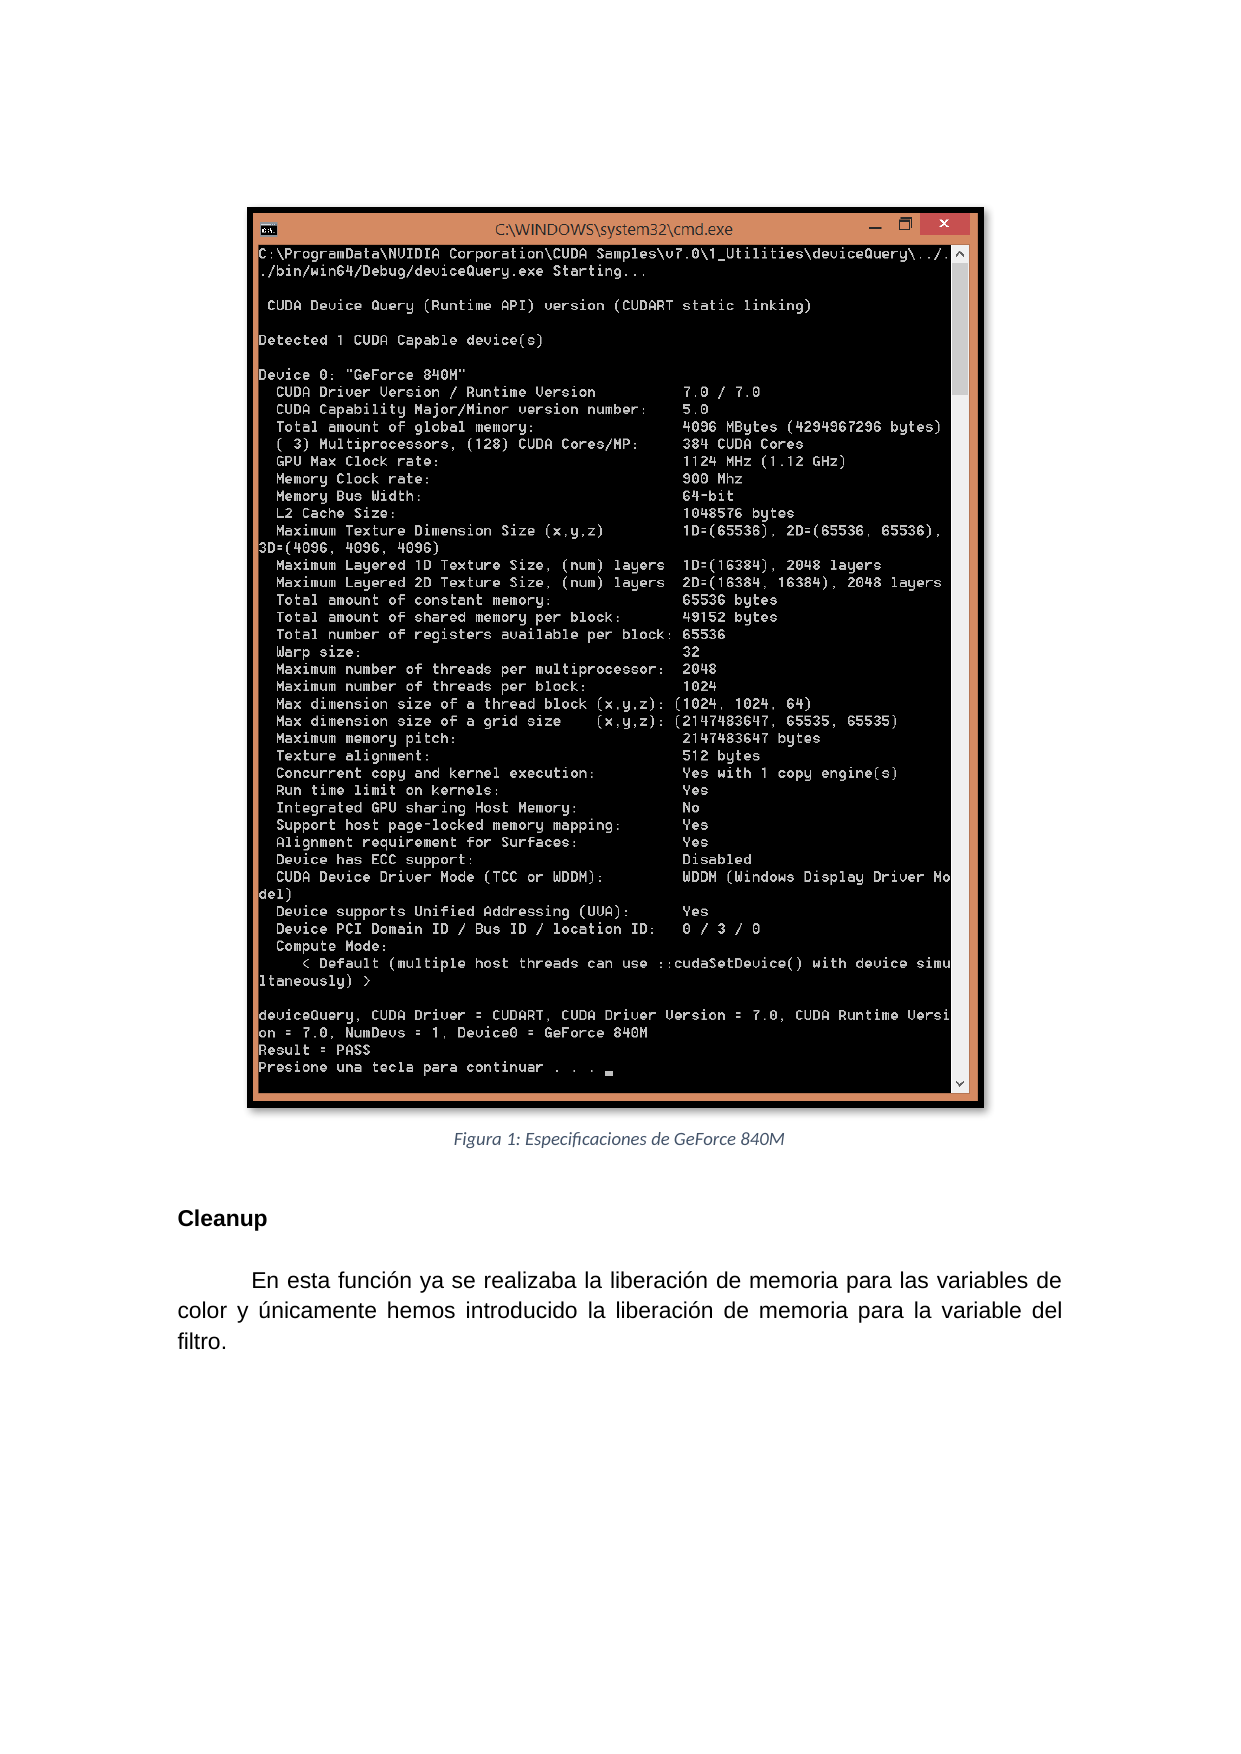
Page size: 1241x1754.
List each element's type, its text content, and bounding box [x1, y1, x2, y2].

text En esta función ya se realizaba la liberación de memoria para las variables de color y únicamente hemos introducido la liberación de memoria para la variable del filtro. [177, 1267, 1063, 1354]
picture [253, 213, 978, 1101]
subtitle Cleanup [177, 1205, 1063, 1231]
